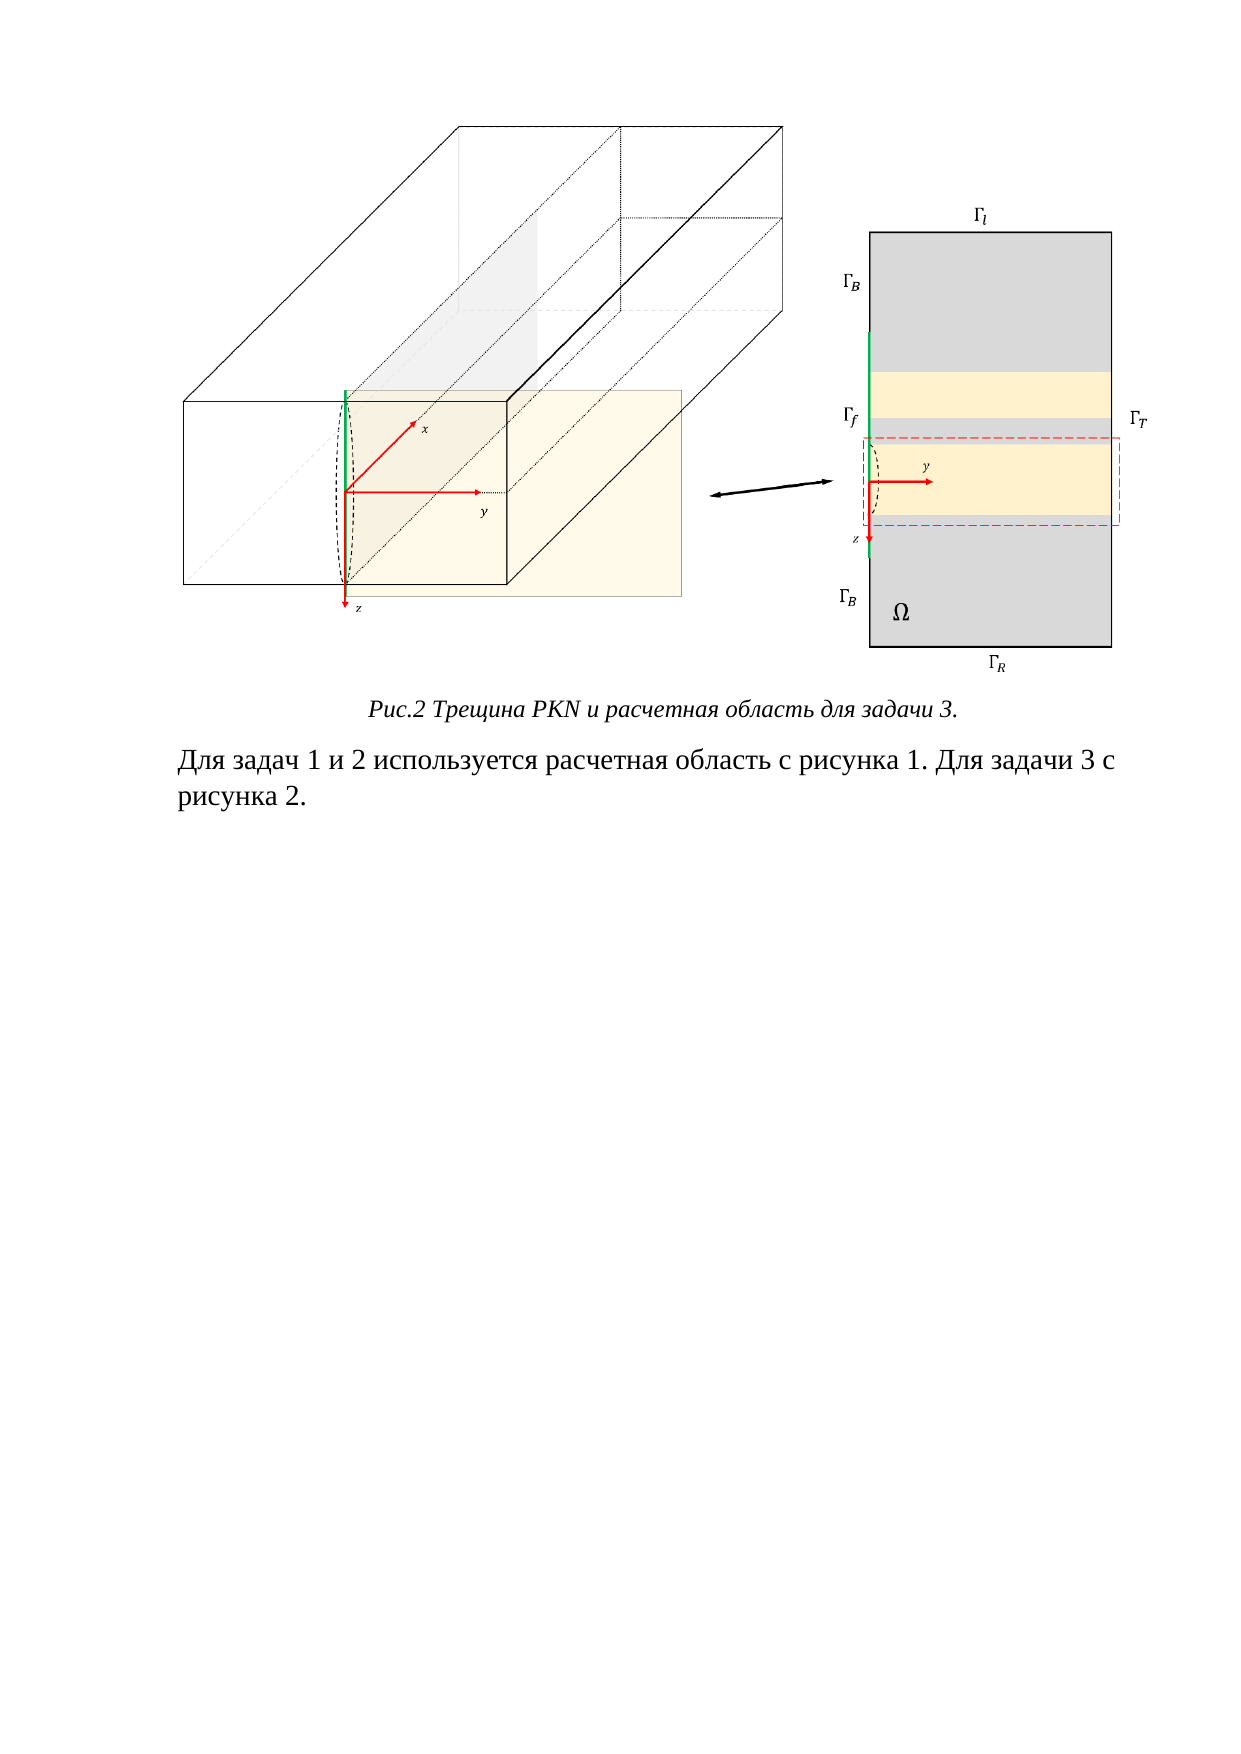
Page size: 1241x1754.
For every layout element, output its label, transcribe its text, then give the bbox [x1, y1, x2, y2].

picture [177, 118, 1152, 676]
text Для задач 1 и 2 используется расчетная область с рисунка 1. Для задачи 3 с рисунка 2. [177, 742, 1152, 812]
text Рис.2 Трещина PKN и расчетная область для задачи 3. [177, 694, 1152, 723]
